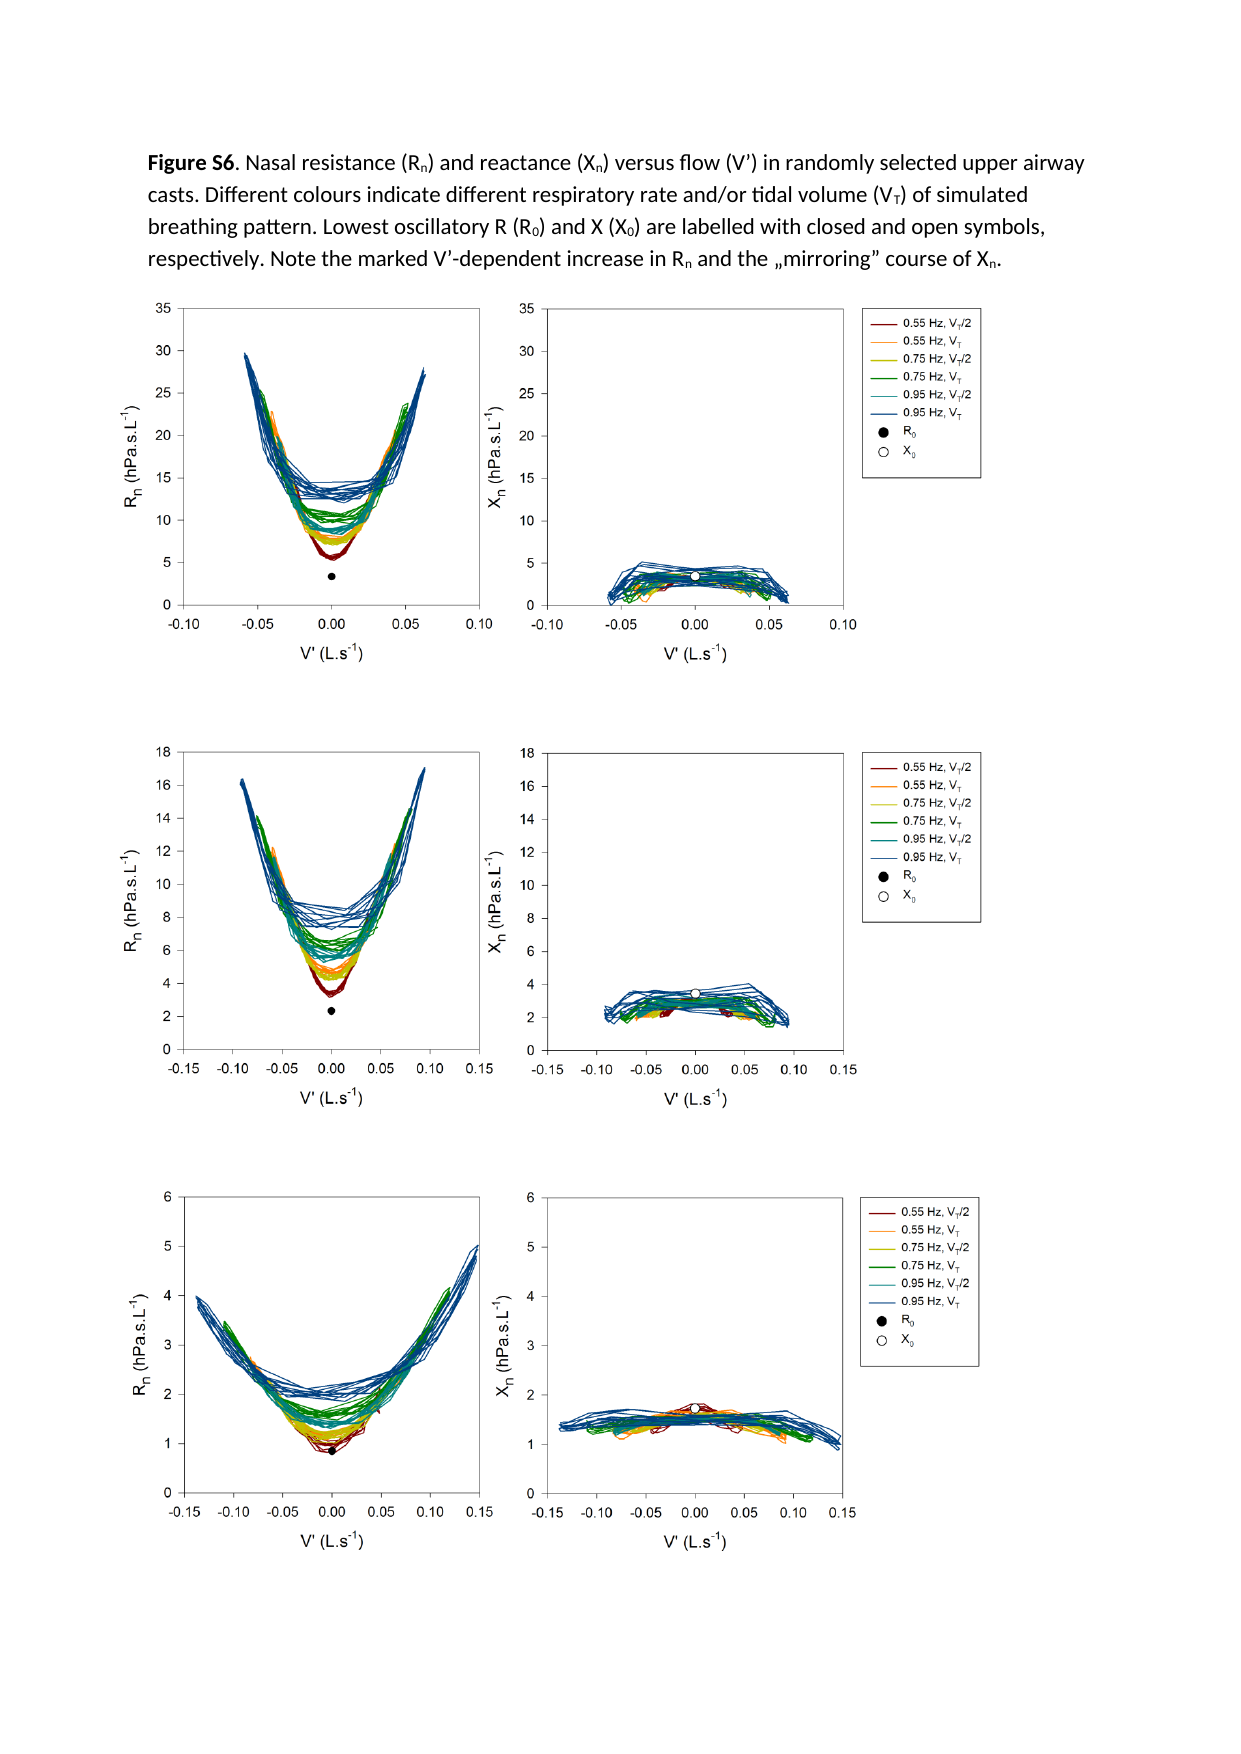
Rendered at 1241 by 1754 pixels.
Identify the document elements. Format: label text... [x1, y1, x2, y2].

picture [110, 1165, 1009, 1584]
picture [110, 276, 1010, 696]
picture [110, 720, 1010, 1141]
text Figure S6. Nasal resistance (Rn) and reactance (Xn) versus flow (V’) in randomly selected upper airway casts. Different colours indicate different respiratory rate and/or tidal volume (VT) of simulated breathing pattern. Lowest oscillatory R (R0) and X (X0) are labelled with closed and open symbols, respectively. Note the marked V’-dependent increase in Rn and the „mirroring” course of Xn. [148, 148, 1093, 272]
